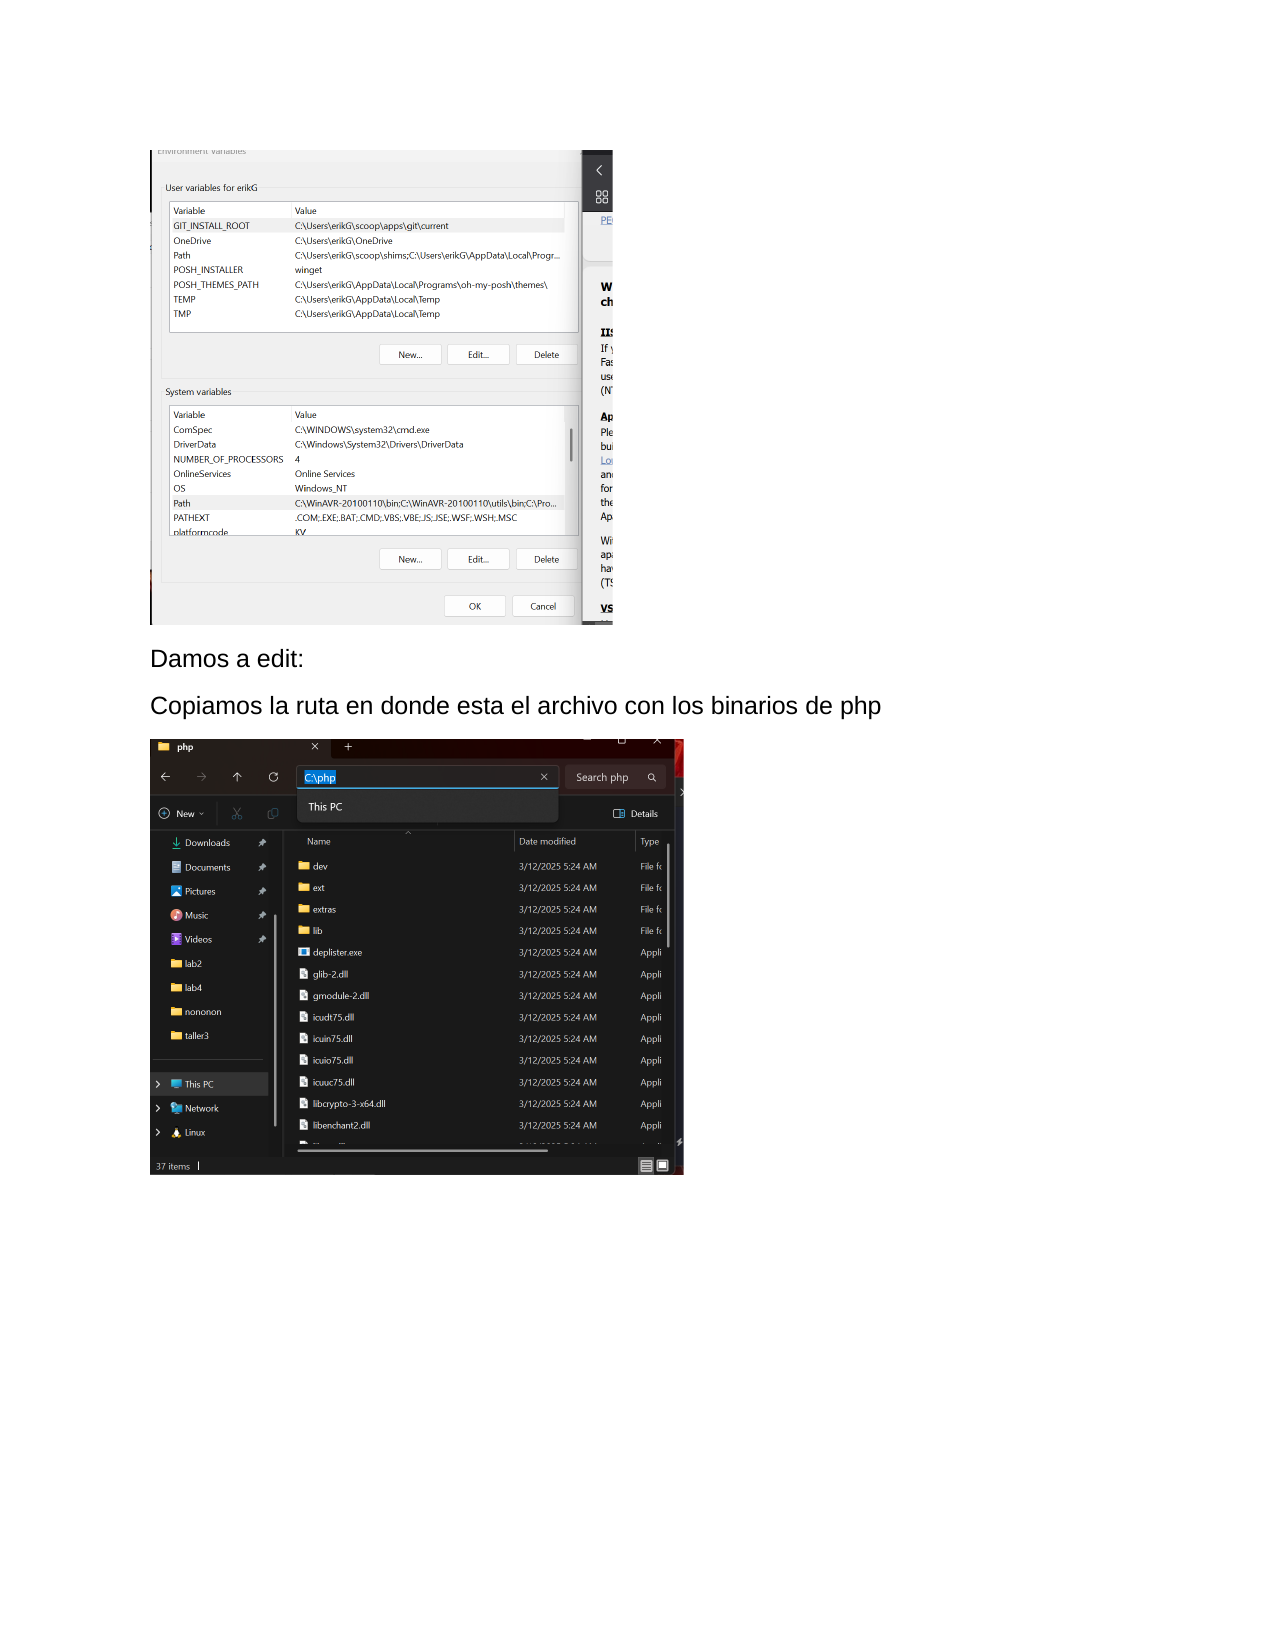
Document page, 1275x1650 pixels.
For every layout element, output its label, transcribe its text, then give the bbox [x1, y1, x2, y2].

picture [150, 739, 684, 1175]
picture [150, 150, 613, 625]
text Copiamos la ruta en donde esta el archivo con los binarios de php [150, 691, 1125, 720]
text Damos a edit: [150, 644, 1125, 672]
